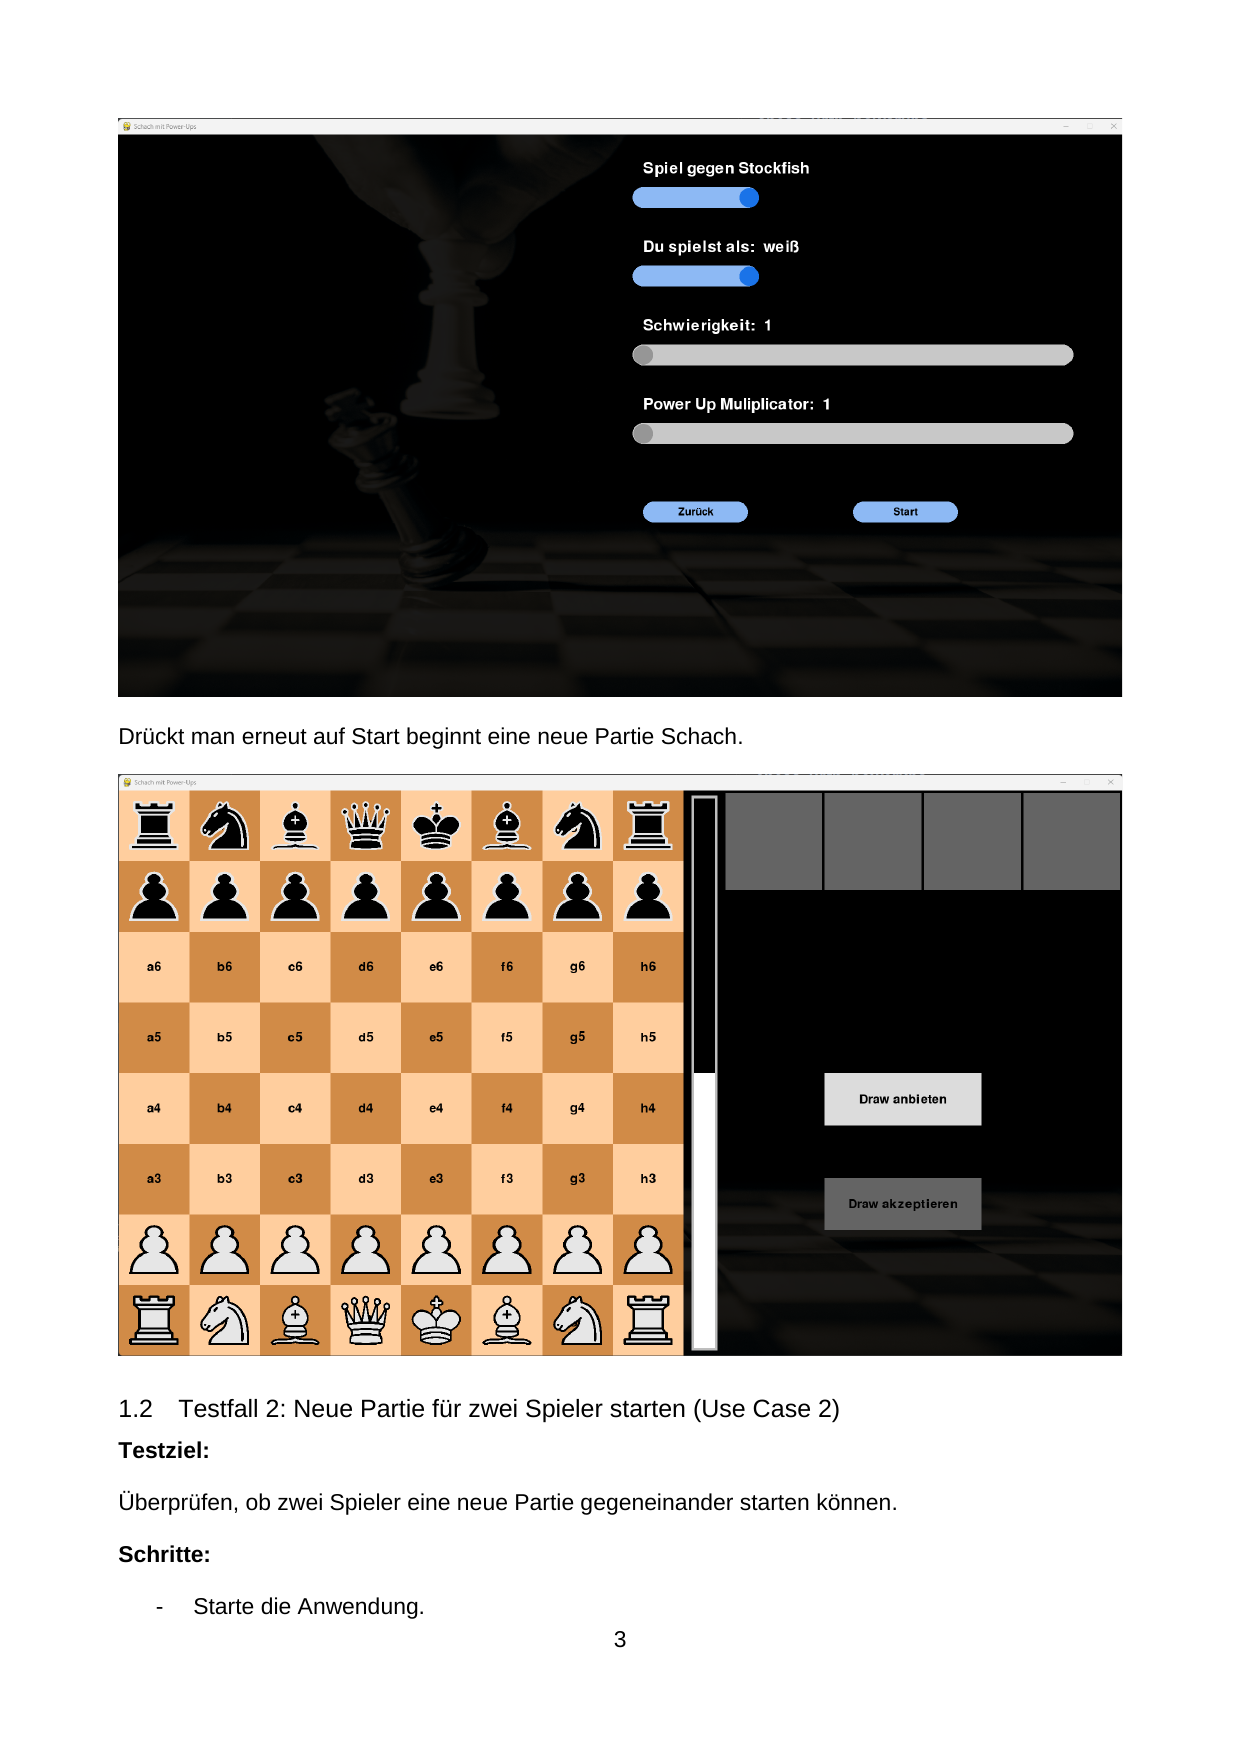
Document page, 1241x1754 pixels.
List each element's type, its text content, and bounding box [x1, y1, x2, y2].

text Testziel: [118, 1437, 1122, 1463]
picture [118, 118, 1123, 697]
list Starte die Anwendung. [156, 1593, 1122, 1619]
subtitle Testfall 2: Neue Partie für zwei Spieler starten (Use Case 2) [118, 1394, 1122, 1422]
picture [118, 774, 1123, 1356]
text Drückt man erneut auf Start beginnt eine neue Partie Schach. [118, 723, 1122, 749]
text Überprüfen, ob zwei Spieler eine neue Partie gegeneinander starten können. [118, 1489, 1122, 1515]
text Schritte: [118, 1541, 1122, 1567]
